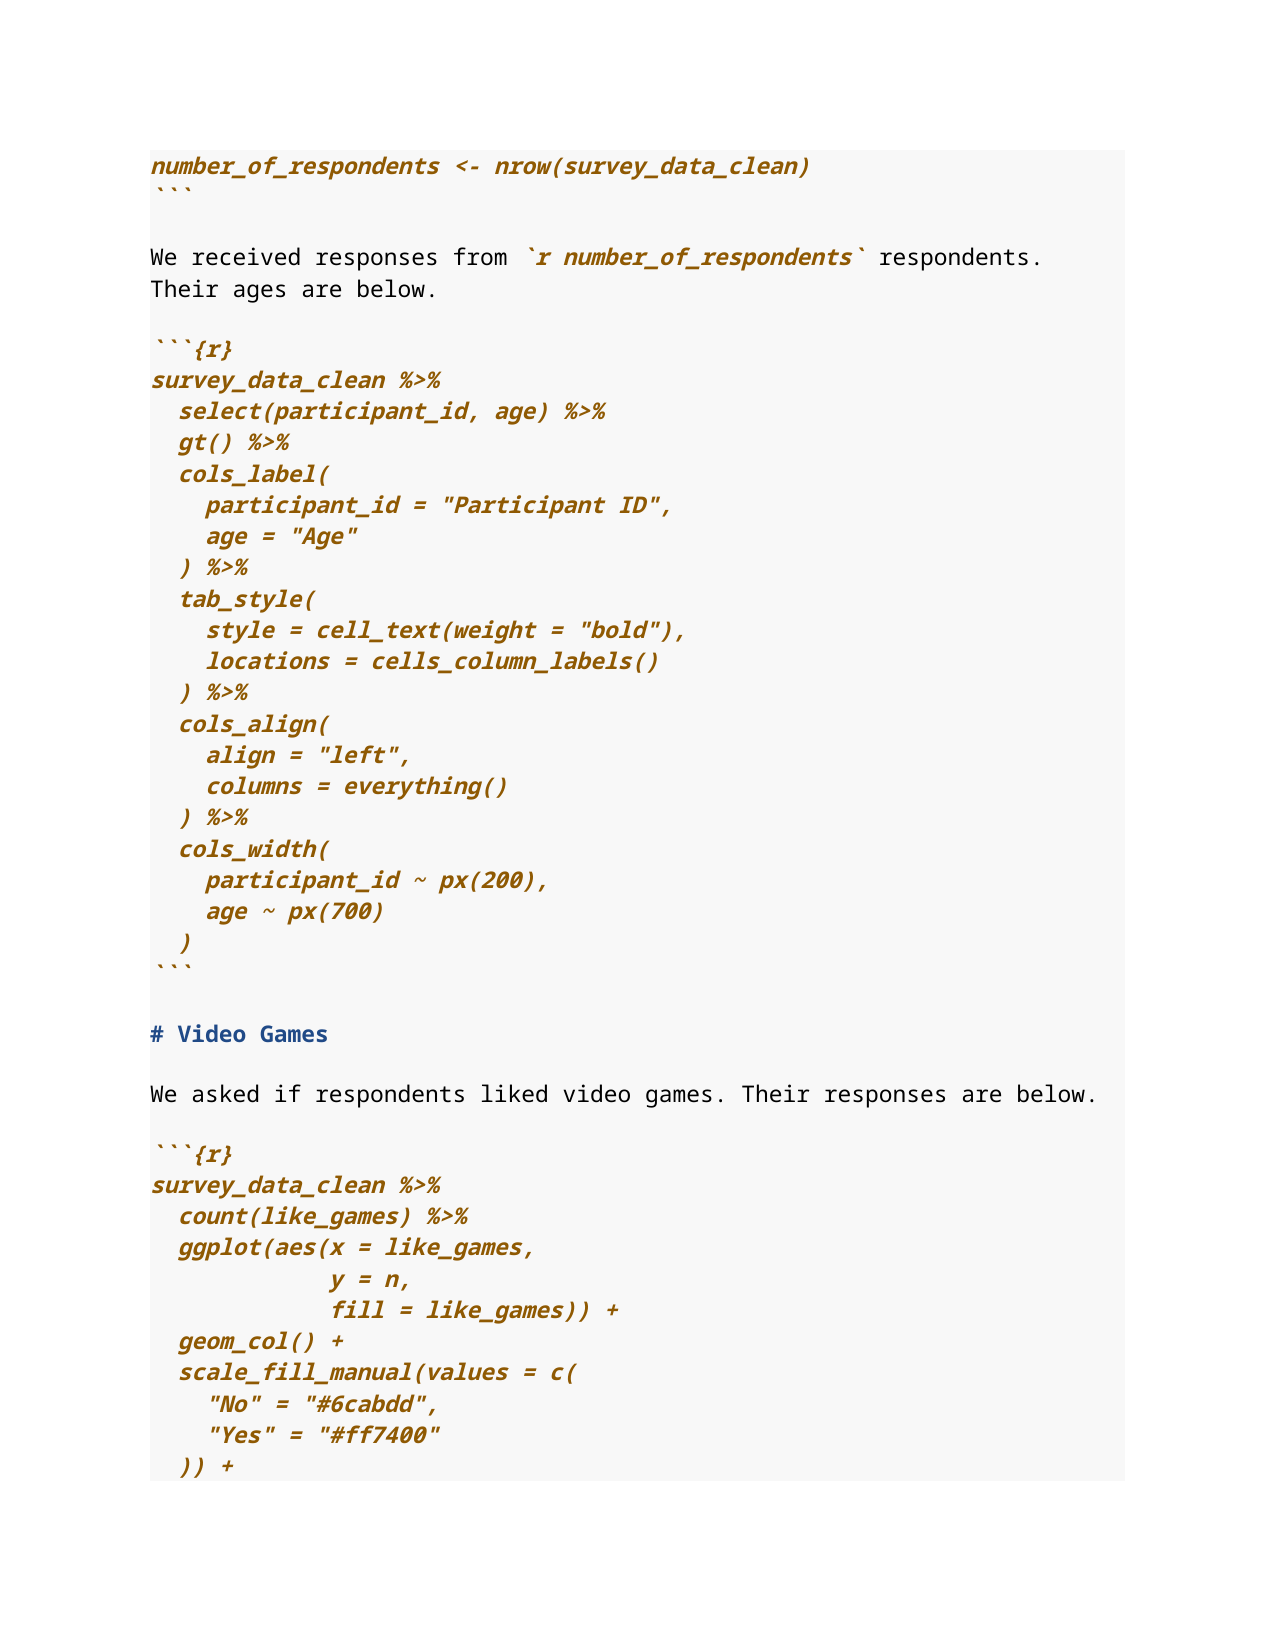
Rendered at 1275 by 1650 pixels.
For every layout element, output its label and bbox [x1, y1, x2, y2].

text [150, 150, 1125, 1481]
